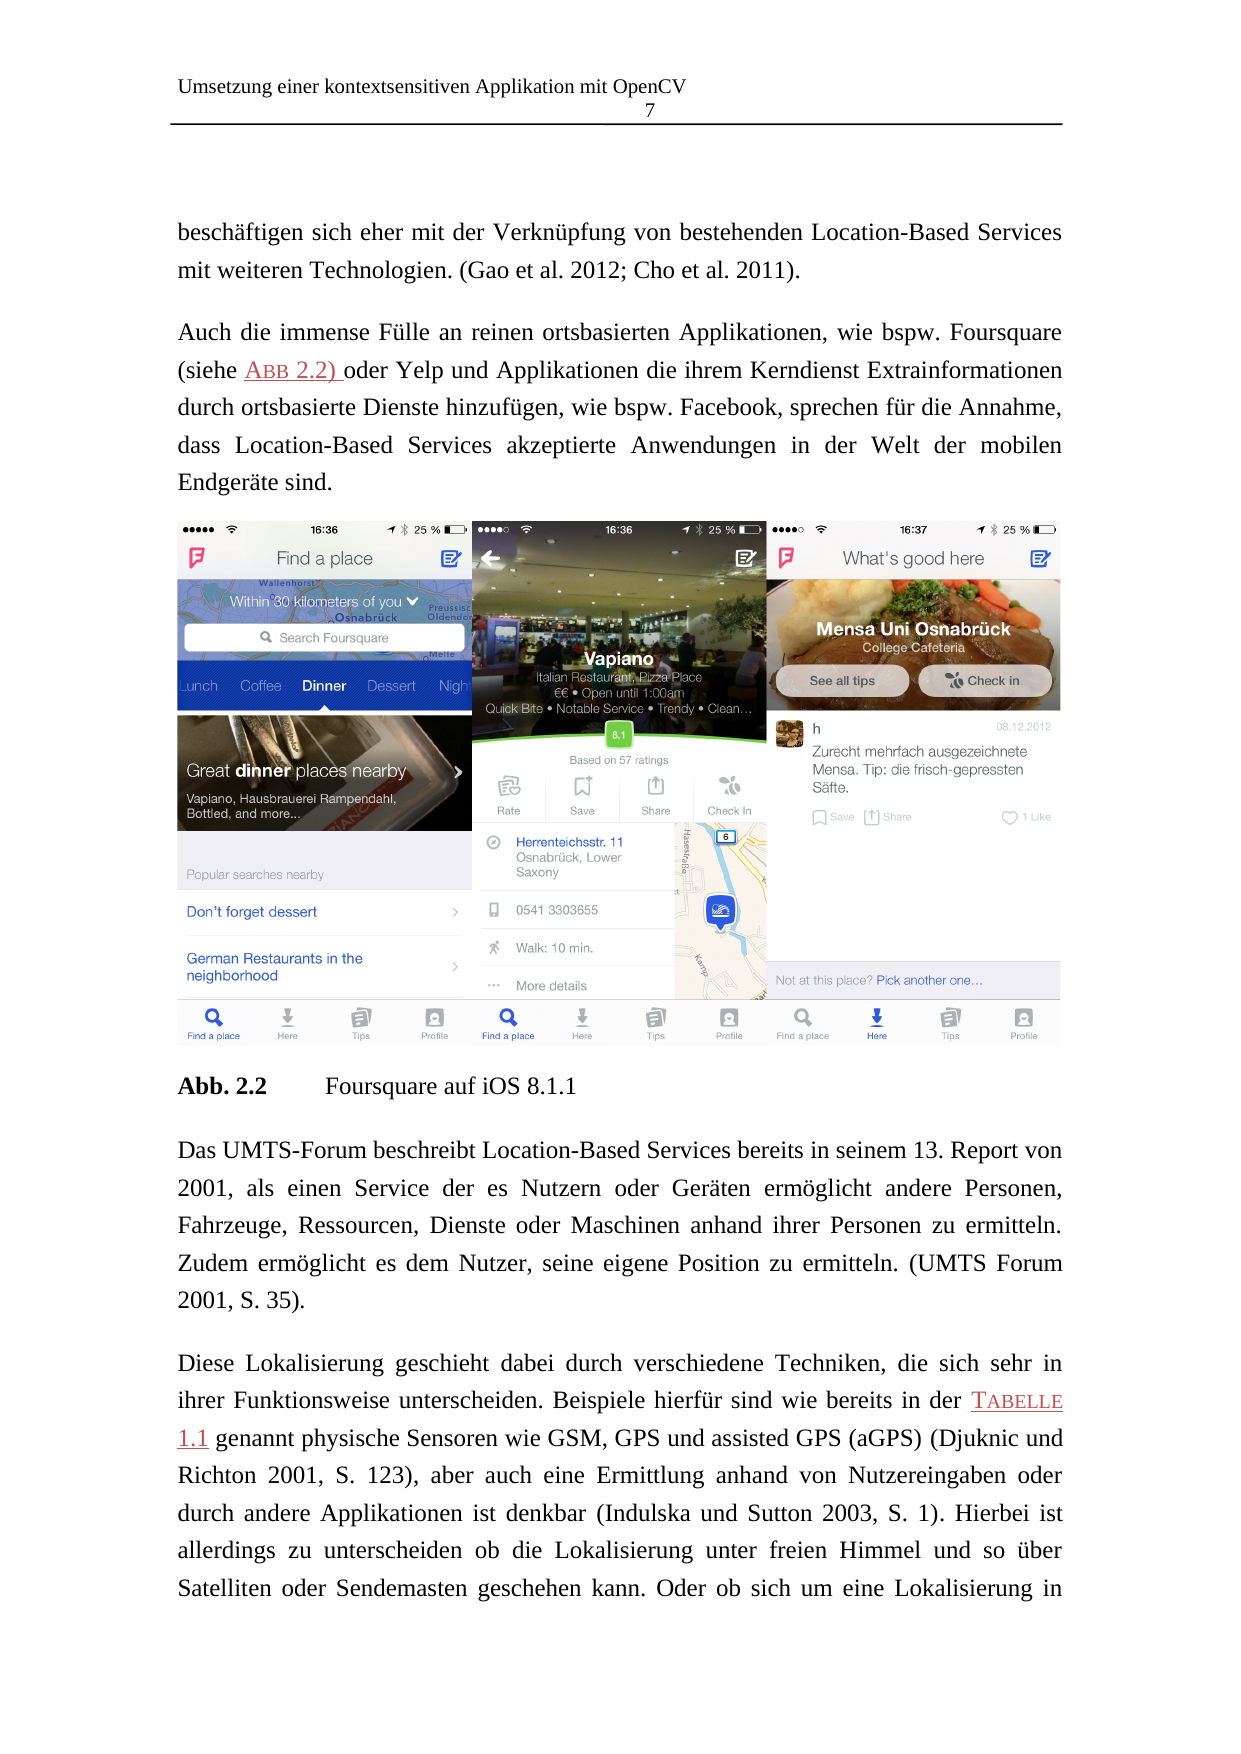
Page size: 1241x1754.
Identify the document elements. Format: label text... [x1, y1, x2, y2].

picture [177, 521, 1061, 1045]
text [177, 208, 1063, 283]
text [177, 1339, 1063, 1602]
text Auch die immense Fülle an reinen ortsbasierten Applikationen, wie bspw. Foursquare (siehe Abb 2.2) oder Yelp und Applikationen die ihrem Kerndienst Extrainformationen durch ortsbasierte Dienste hinzufügen, wie bspw. Facebook, sprechen für die Annahme, dass Location-Based Services akzeptierte Anwendungen in der Welt der mobilen Endgeräte sind. [177, 308, 1063, 496]
text Das UMTS-Forum beschreibt Location-Based Services bereits in seinem 13. Report von 2001, als einen Service der es Nutzern oder Geräten ermöglicht andere Personen, Fahrzeuge, Ressourcen, Dienste oder Maschinen anhand ihrer Personen zu ermitteln. Zudem ermöglicht es dem Nutzer, seine eigene Position zu ermitteln. (UMTS Forum 2001, S. 35). [177, 1127, 1063, 1314]
